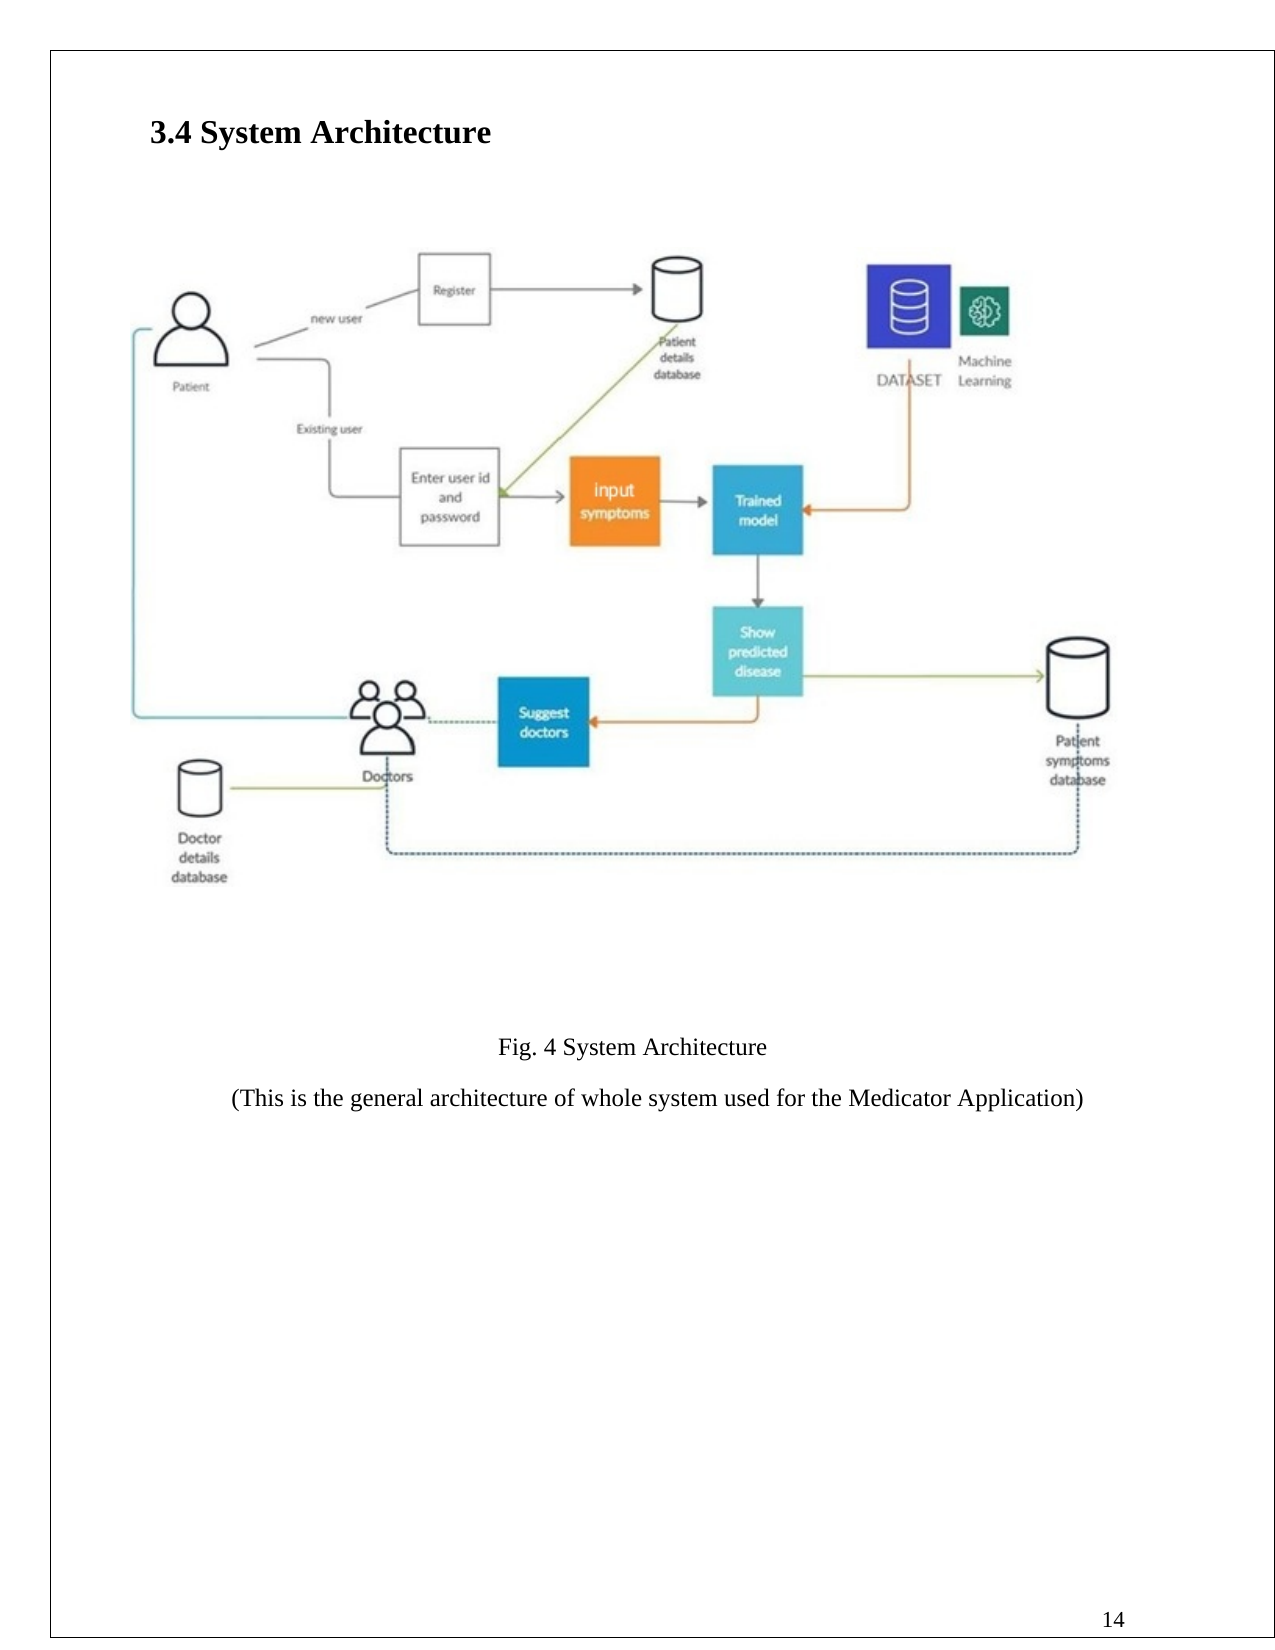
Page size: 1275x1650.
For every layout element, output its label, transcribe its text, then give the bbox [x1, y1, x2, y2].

subtitle 3.4 System Architecture [150, 112, 1274, 151]
subtitle (This is the general architecture of whole system used for the Medicator Application) [187, 1083, 1274, 1111]
subtitle Fig. 4 System Architecture [187, 1032, 1274, 1060]
picture [130, 247, 1118, 887]
